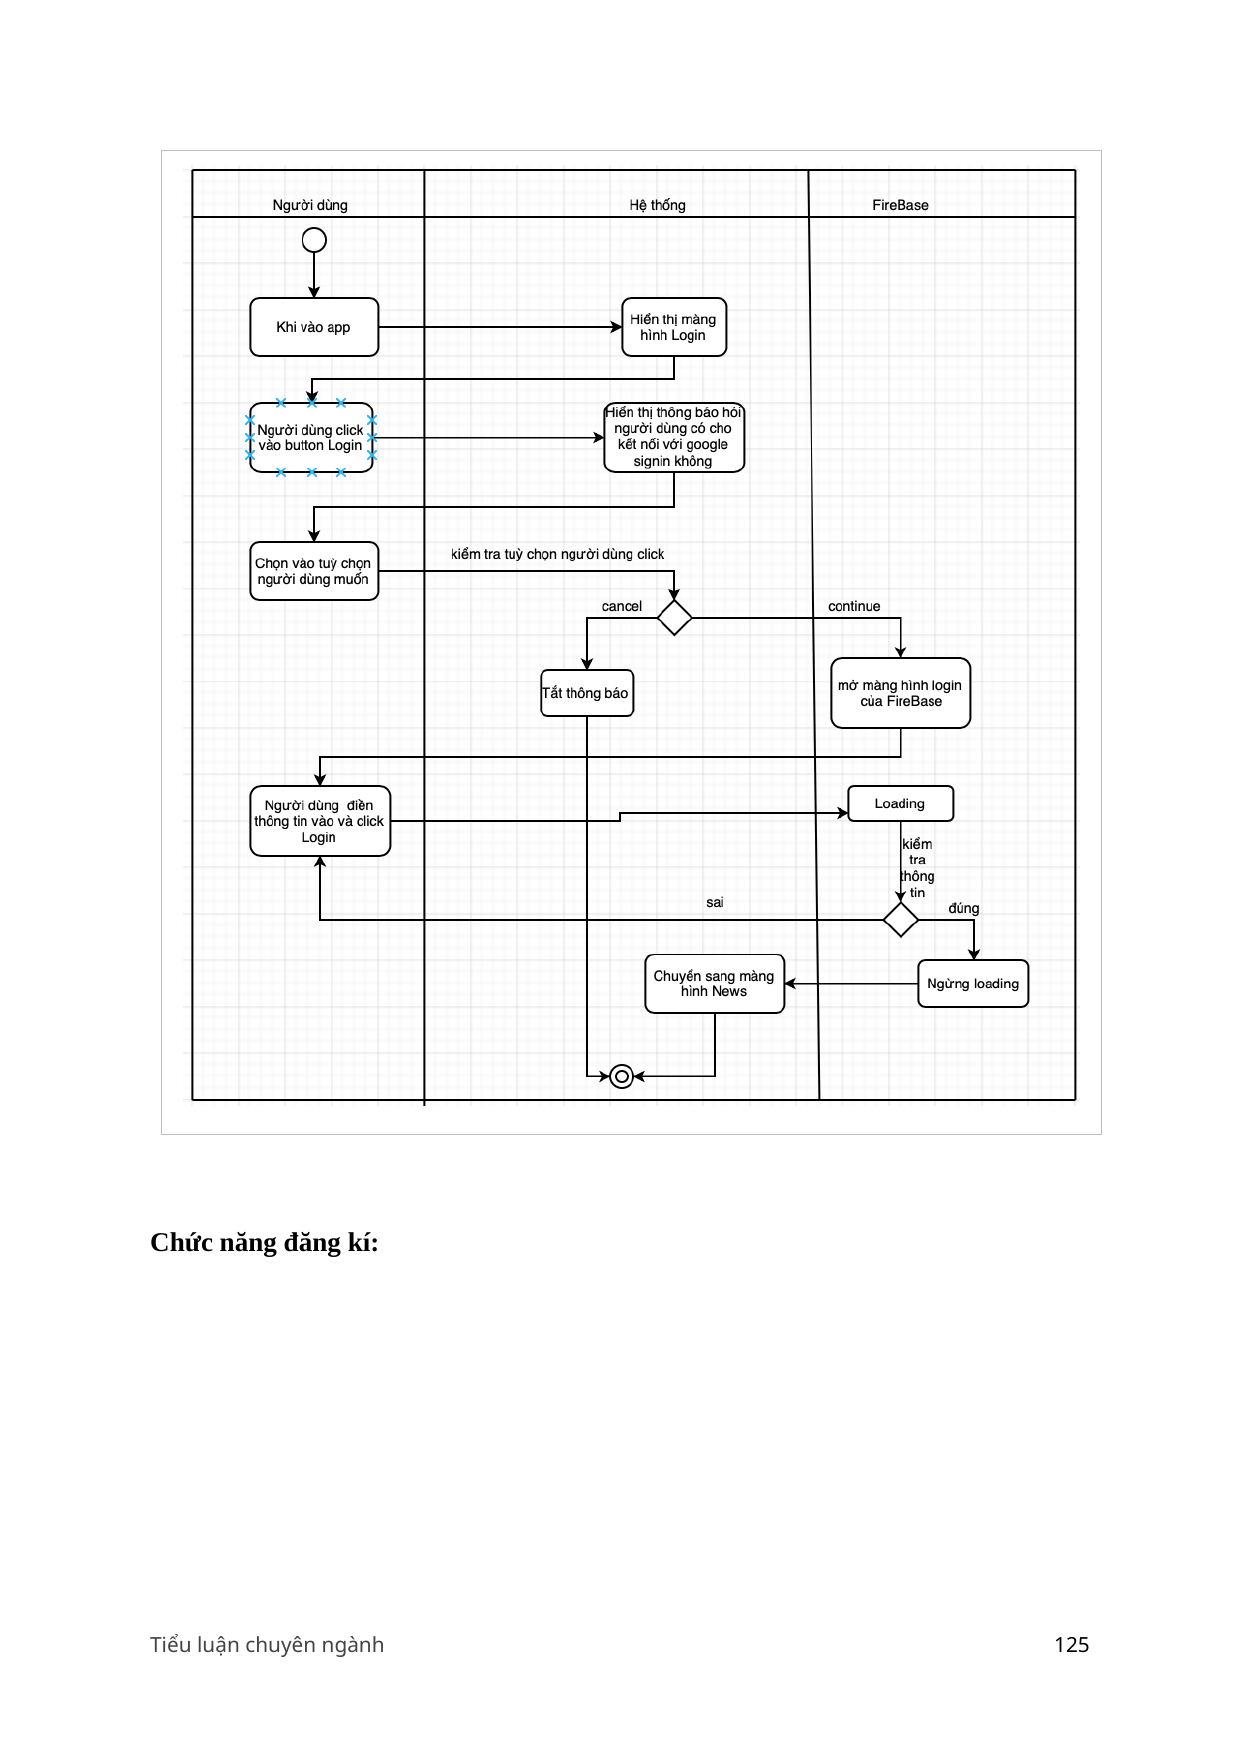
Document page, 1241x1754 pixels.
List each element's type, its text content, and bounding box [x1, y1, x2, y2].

text Chức năng đăng kí: [150, 1226, 1090, 1257]
picture [183, 165, 1080, 1106]
table_header [162, 151, 1101, 1134]
